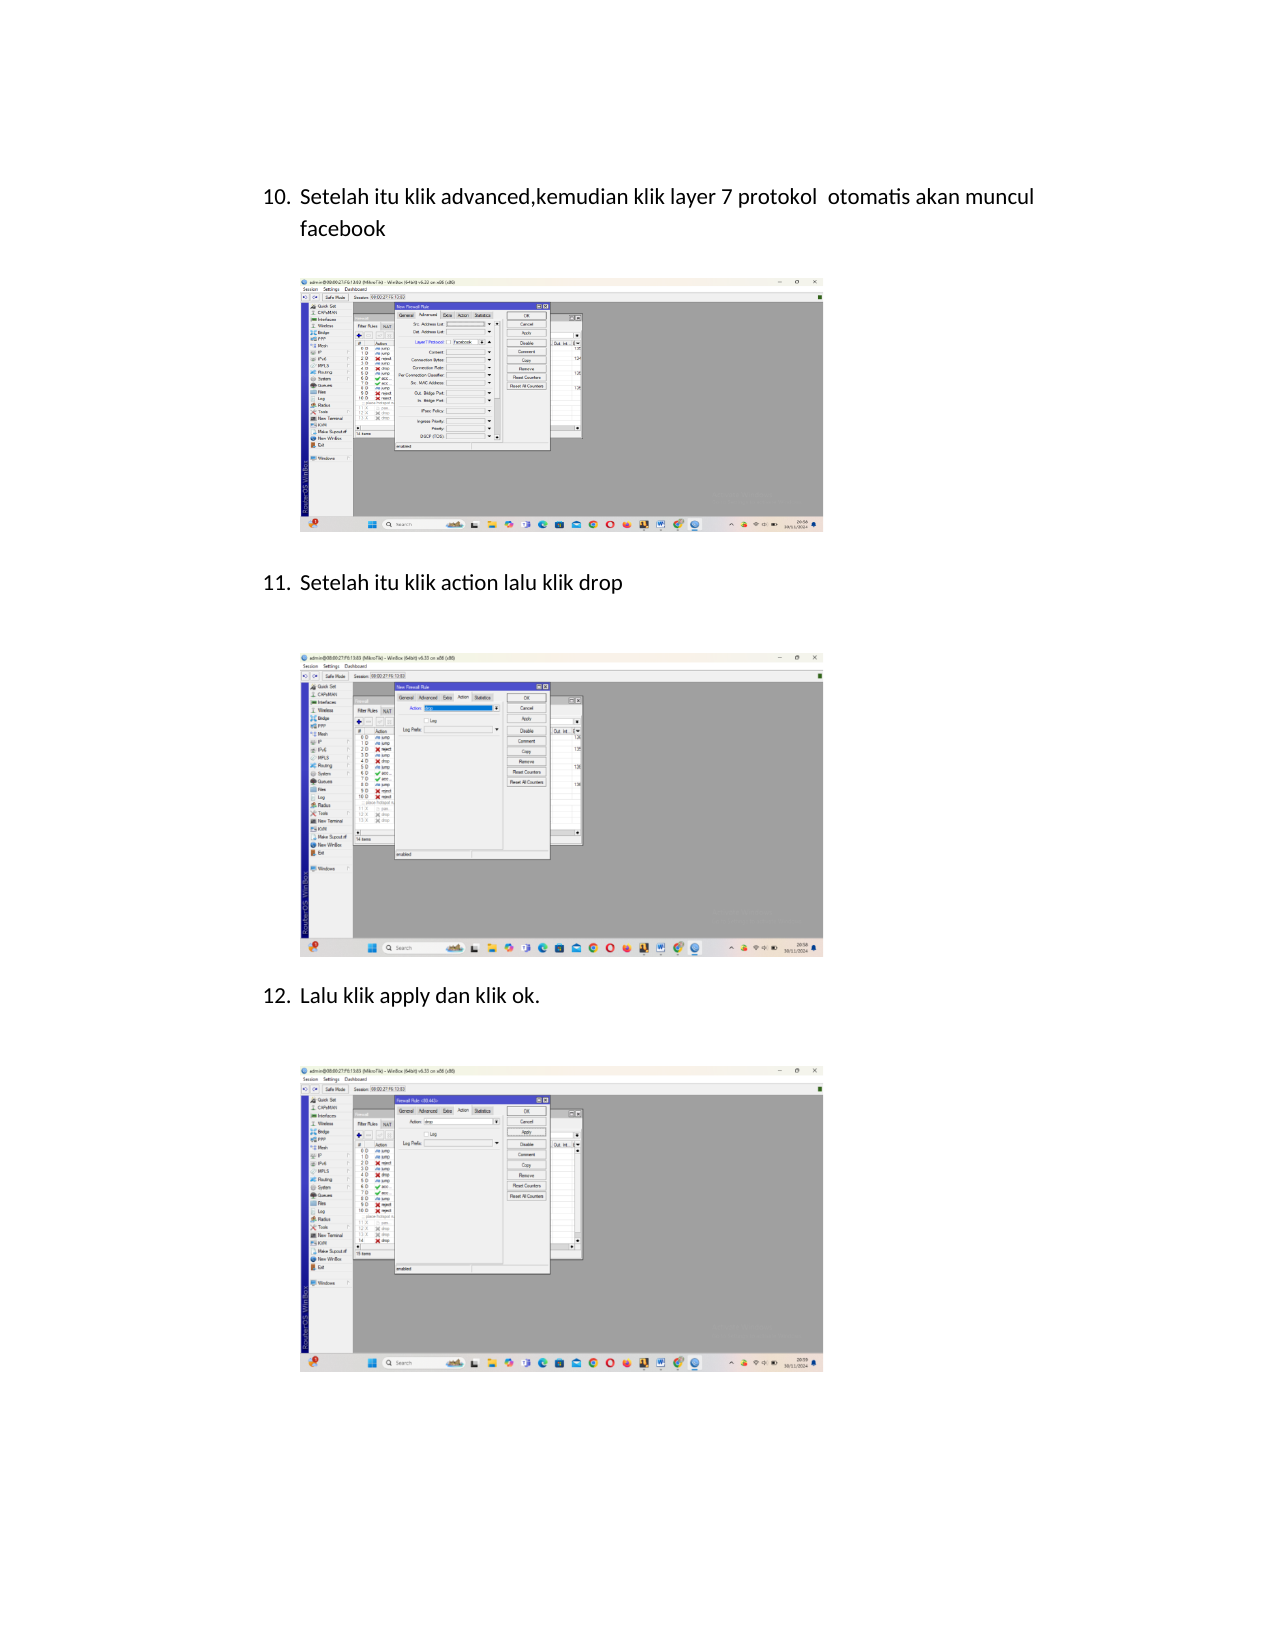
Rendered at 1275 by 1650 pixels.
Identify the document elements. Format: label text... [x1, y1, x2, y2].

list Setelah itu klik action lalu klik drop [262, 568, 1125, 596]
picture [300, 1066, 824, 1372]
picture [300, 278, 824, 532]
list Setelah itu klik advanced,kemudian klik layer 7 protokol otomatis akan muncul facebook [262, 182, 1125, 242]
list Lalu klik apply dan klik ok. [262, 982, 1125, 1010]
picture [300, 653, 824, 957]
